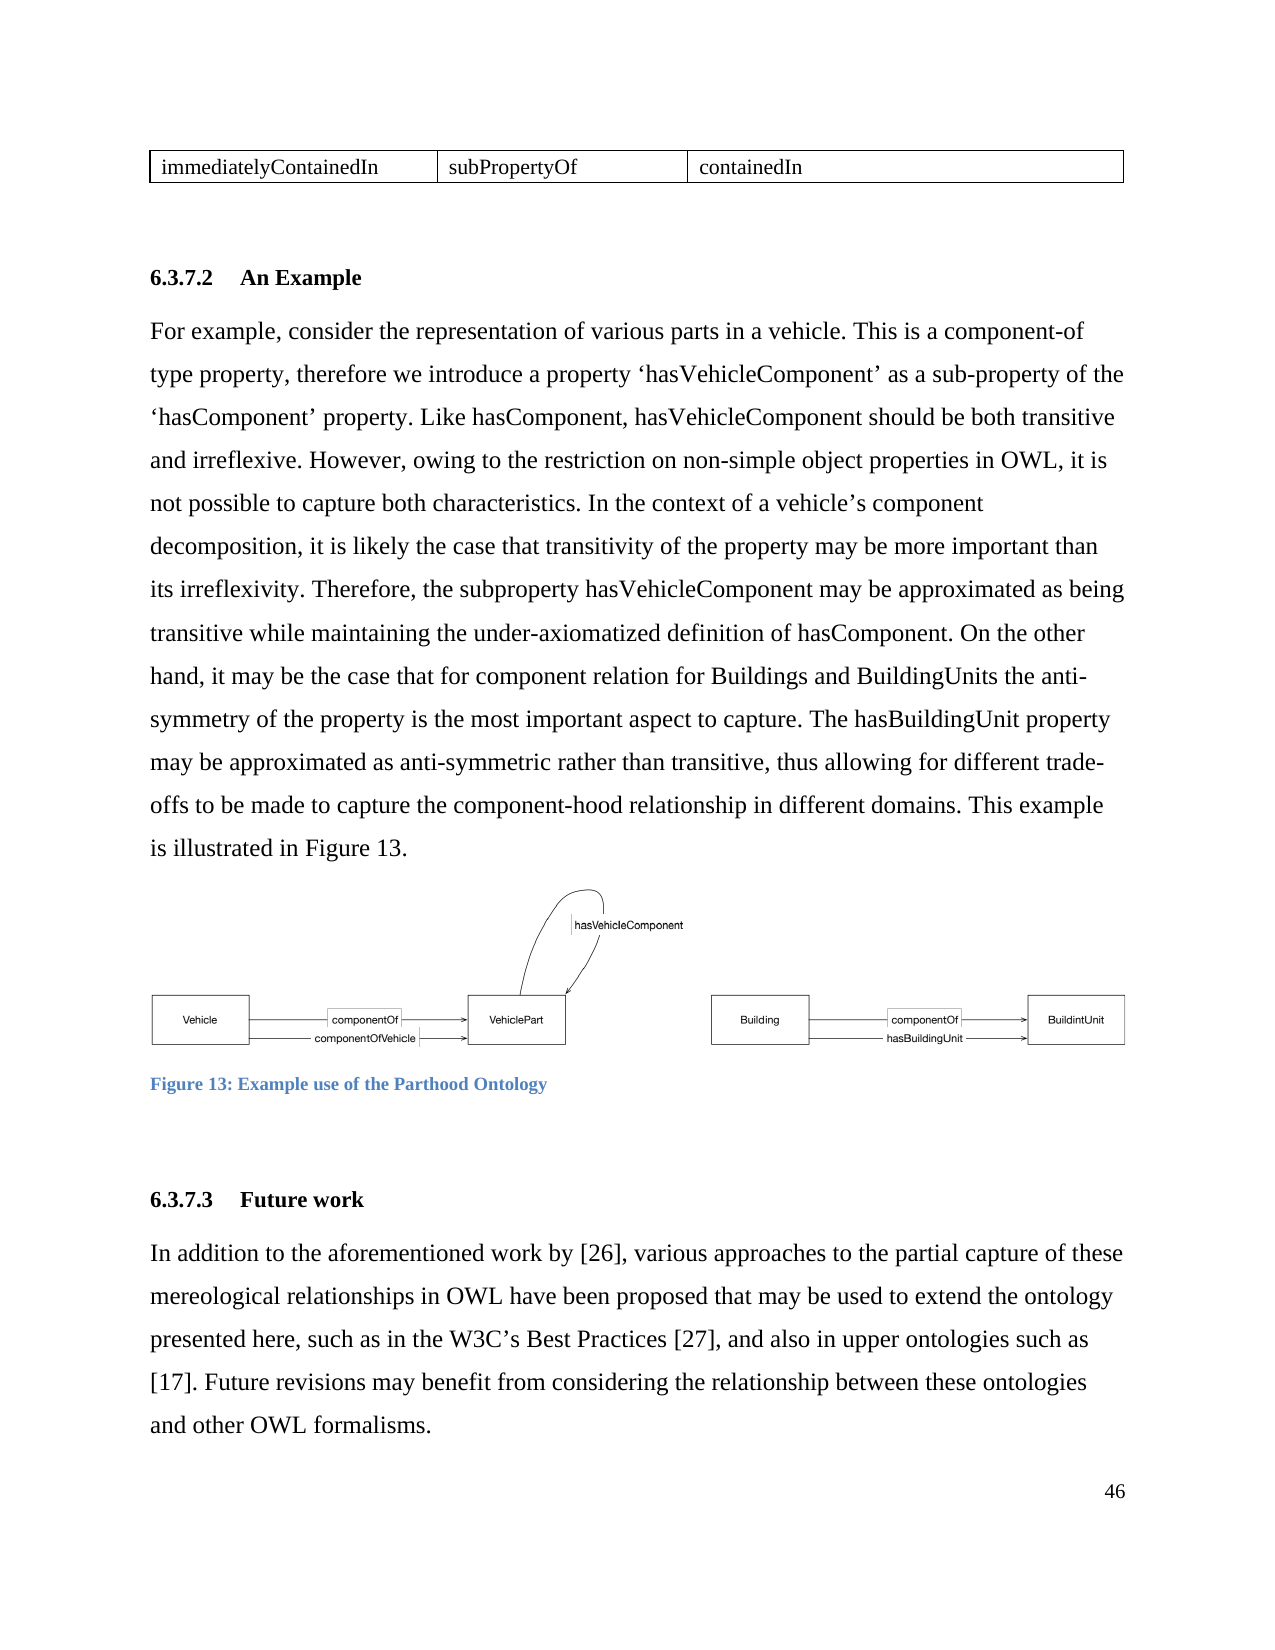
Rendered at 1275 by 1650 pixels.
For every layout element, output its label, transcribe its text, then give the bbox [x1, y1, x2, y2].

table_cell immediatelyContainedIn [151, 151, 437, 182]
text In addition to the aforementioned work by [26], various approaches to the partial capture of these mereological relationships in OWL have been proposed that may be used to extend the ontology presented here, such as in the W3C’s Best Practices [27], and also in upper ontologies such as [17]. Future revisions may benefit from considering the relationship between these ontologies and other OWL formalisms. [150, 1238, 1125, 1439]
table_cell containedIn [688, 151, 1123, 182]
table_cell subPropertyOf [438, 151, 687, 182]
subtitle An Example [150, 264, 1125, 290]
text For example, consider the representation of various parts in a vehicle. This is a component-of type property, therefore we introduce a property ‘hasVehicleComponent’ as a sub-property of the ‘hasComponent’ property. Like hasComponent, hasVehicleComponent should be both transitive and irreflexive. However, owing to the restriction on non-simple object properties in OWL, it is not possible to capture both characteristics. In the context of a vehicle’s component decomposition, it is likely the case that transitivity of the property may be more important than its irreflexivity. Therefore, the subproperty hasVehicleComponent may be approximated as being transitive while maintaining the under-axiomatized definition of hasComponent. On the other hand, it may be the case that for component relation for Buildings and BuildingUnits the anti-symmetry of the property is the most important aspect to capture. The hasBuildingUnit property may be approximated as anti-symmetric rather than transitive, thus allowing for different trade-offs to be made to capture the component-hood relationship in different domains. This example is illustrated in Figure 12. [150, 316, 1125, 862]
subtitle Future work [150, 1186, 1125, 1212]
